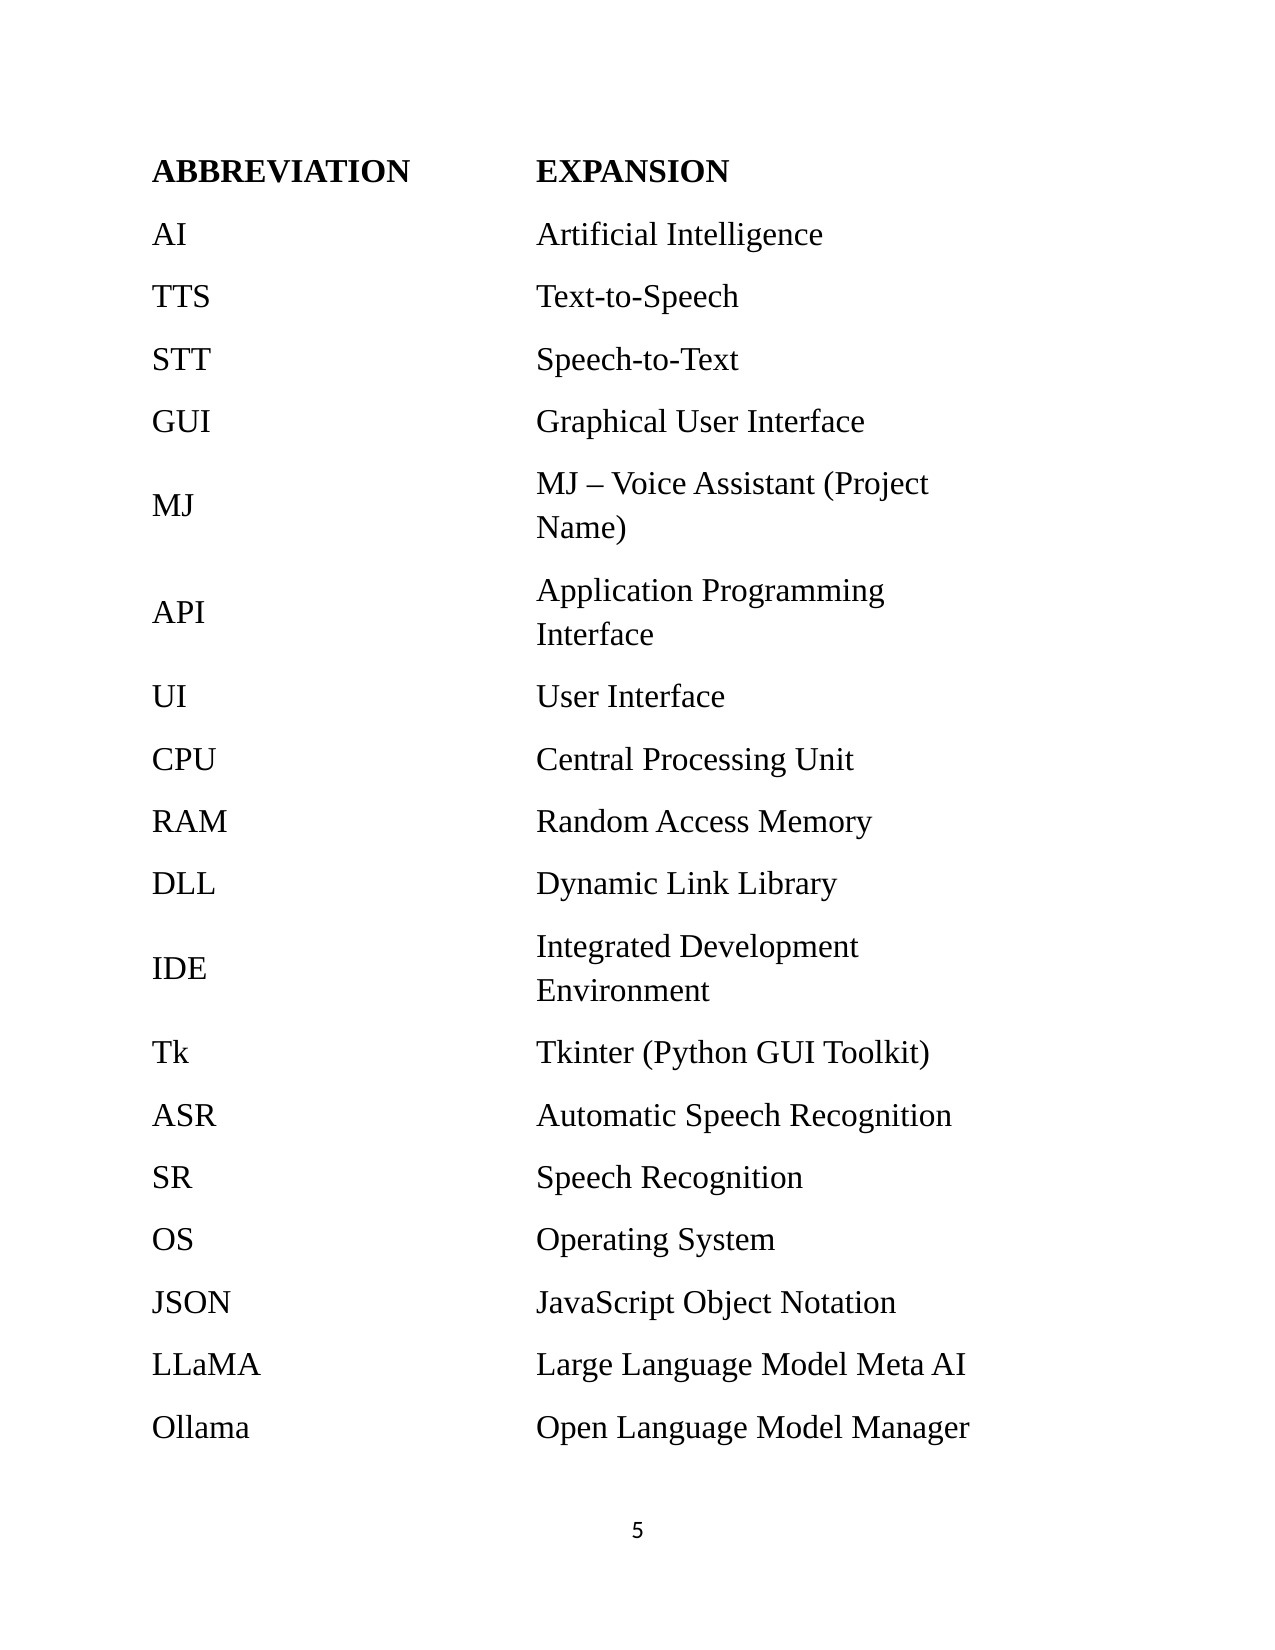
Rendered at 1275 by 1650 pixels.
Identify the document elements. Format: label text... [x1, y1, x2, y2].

table_cell MJ – Voice Assistant (Project Name) [534, 462, 997, 568]
table_cell Text-to-Speech [534, 275, 997, 337]
table_cell Speech Recognition [534, 1156, 997, 1218]
table_cell Random Access Memory [534, 800, 997, 862]
table_header ABBREVIATION [150, 150, 534, 212]
table_cell API [150, 569, 534, 675]
table_cell Open Language Model Manager [534, 1405, 997, 1468]
table_cell DLL [150, 862, 534, 924]
table_cell JSON [150, 1281, 534, 1343]
table_cell STT [150, 337, 534, 399]
table_cell Graphical User Interface [534, 400, 997, 462]
table_cell LLaMA [150, 1343, 534, 1405]
table_cell Automatic Speech Recognition [534, 1093, 997, 1156]
table_cell ASR [150, 1093, 534, 1156]
table_cell OS [150, 1218, 534, 1281]
table_cell Operating System [534, 1218, 997, 1281]
table_cell Dynamic Link Library [534, 862, 997, 924]
table_cell GUI [150, 400, 534, 462]
table_cell JavaScript Object Notation [534, 1281, 997, 1343]
table_cell Application Programming Interface [534, 569, 997, 675]
table_cell Integrated Development Environment [534, 925, 997, 1031]
table_cell Tk [150, 1031, 534, 1093]
table_cell Speech-to-Text [534, 337, 997, 399]
table_cell AI [150, 213, 534, 275]
table_cell Large Language Model Meta AI [534, 1343, 997, 1405]
table_header EXPANSION [534, 150, 997, 212]
table_cell MJ [150, 462, 534, 568]
table_cell RAM [150, 800, 534, 862]
table_cell Central Processing Unit [534, 737, 997, 800]
table_cell IDE [150, 925, 534, 1031]
table_cell User Interface [534, 675, 997, 737]
table_cell CPU [150, 737, 534, 800]
table_cell TTS [150, 275, 534, 337]
table_cell SR [150, 1156, 534, 1218]
table_cell Tkinter (Python GUI Toolkit) [534, 1031, 997, 1093]
table_cell Artificial Intelligence [534, 213, 997, 275]
table_cell UI [150, 675, 534, 737]
table_cell Ollama [150, 1405, 534, 1468]
